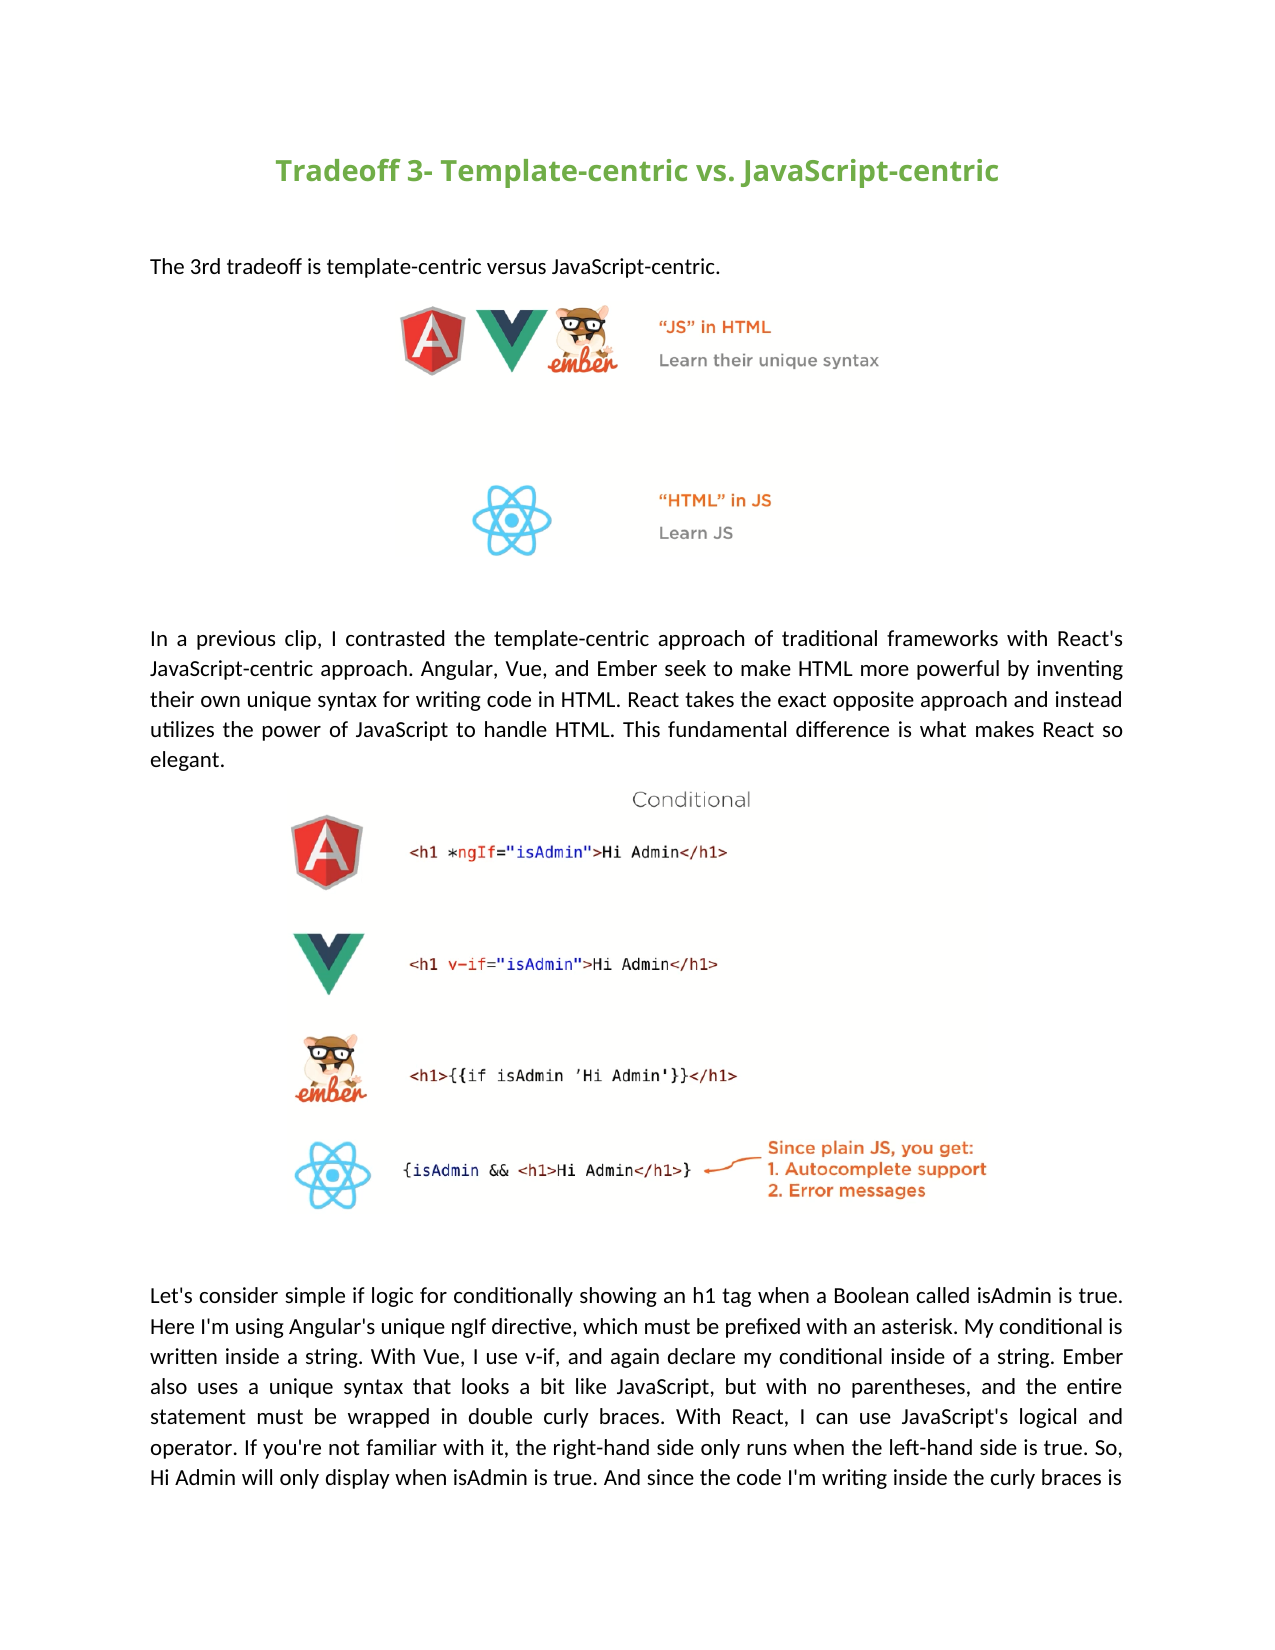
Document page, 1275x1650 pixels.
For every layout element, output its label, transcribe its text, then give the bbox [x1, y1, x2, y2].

picture [395, 301, 880, 557]
subtitle Tradeoff 3- Template-centric vs. JavaScript-centric [150, 150, 1125, 190]
text ﻿The 3rd tradeoff is template-centric versus JavaScript-centric. [150, 252, 1125, 280]
picture [286, 788, 989, 1214]
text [150, 1282, 1125, 1491]
text In a previous clip, I contrasted the template-centric approach of traditional frameworks with React's JavaScript-centric approach. Angular, Vue, and Ember seek to make HTML more powerful by inventing their own unique syntax for writing code in HTML. React takes the exact opposite approach and instead utilizes the power of JavaScript to handle HTML. This fundamental difference is what makes React so elegant. [150, 624, 1125, 773]
